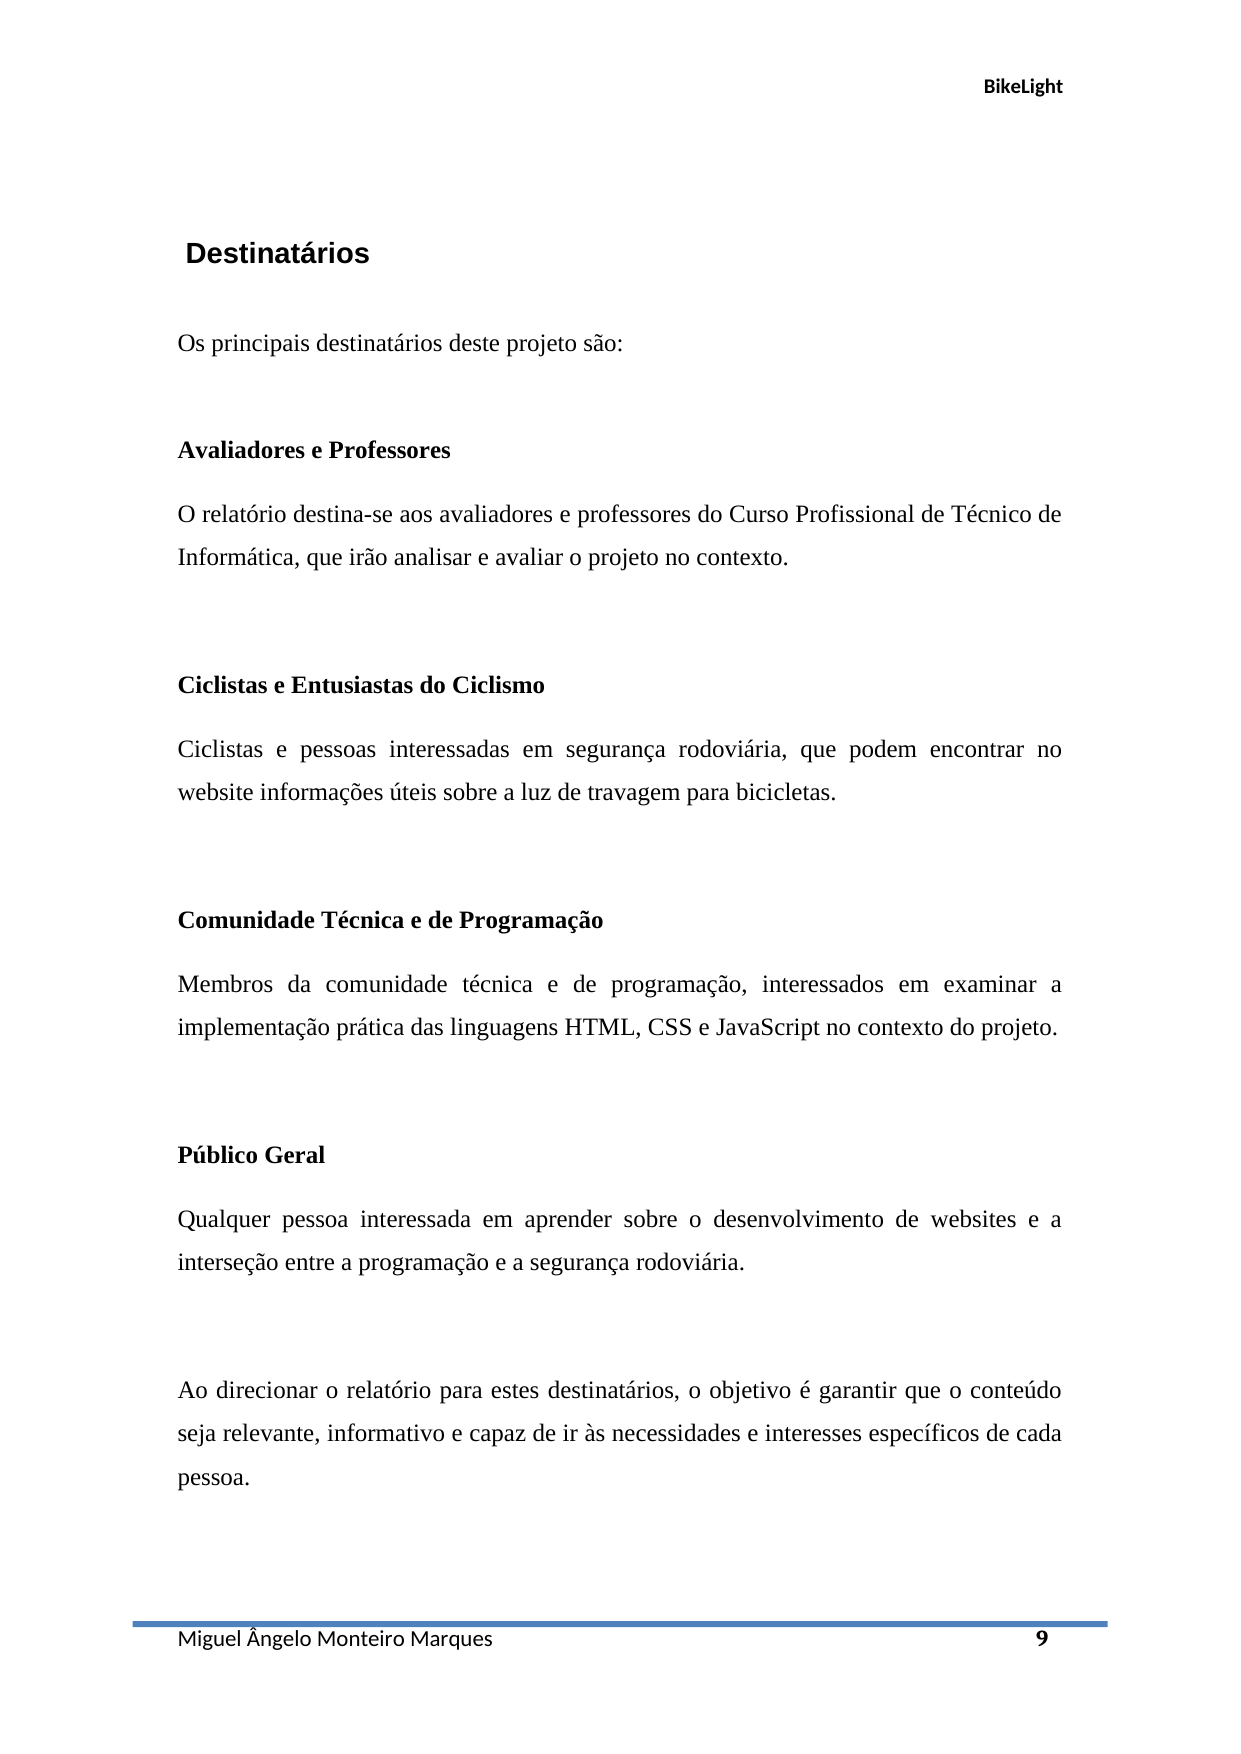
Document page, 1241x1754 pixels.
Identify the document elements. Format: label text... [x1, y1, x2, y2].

text Ciclistas e Entusiastas do Ciclismo [177, 670, 1063, 699]
text Avaliadores e Professores [177, 435, 1063, 464]
text Comunidade Técnica e de Programação [177, 905, 1063, 934]
text Membros da comunidade técnica e de programação, interessados em examinar a implementação prática das linguagens HTML, CSS e JavaScript no contexto do projeto. [177, 969, 1063, 1041]
text Ciclistas e pessoas interessadas em segurança rodoviária, que podem encontrar no website informações úteis sobre a luz de travagem para bicicletas. [177, 734, 1063, 806]
subtitle Destinatários [177, 236, 1063, 270]
text Ao direcionar o relatório para estes destinatários, o objetivo é garantir que o conteúdo seja relevante, informativo e capaz de ir às necessidades e interesses específicos de cada pessoa. [177, 1375, 1063, 1490]
text Público Geral [177, 1140, 1063, 1169]
text Os principais destinatários deste projeto são: [177, 328, 1063, 356]
text O relatório destina-se aos avaliadores e professores do Curso Profissional de Técnico de Informática, que irão analisar e avaliar o projeto no contexto. [177, 499, 1063, 571]
text Qualquer pessoa interessada em aprender sobre o desenvolvimento de websites e a interseção entre a programação e a segurança rodoviária. [177, 1204, 1063, 1276]
